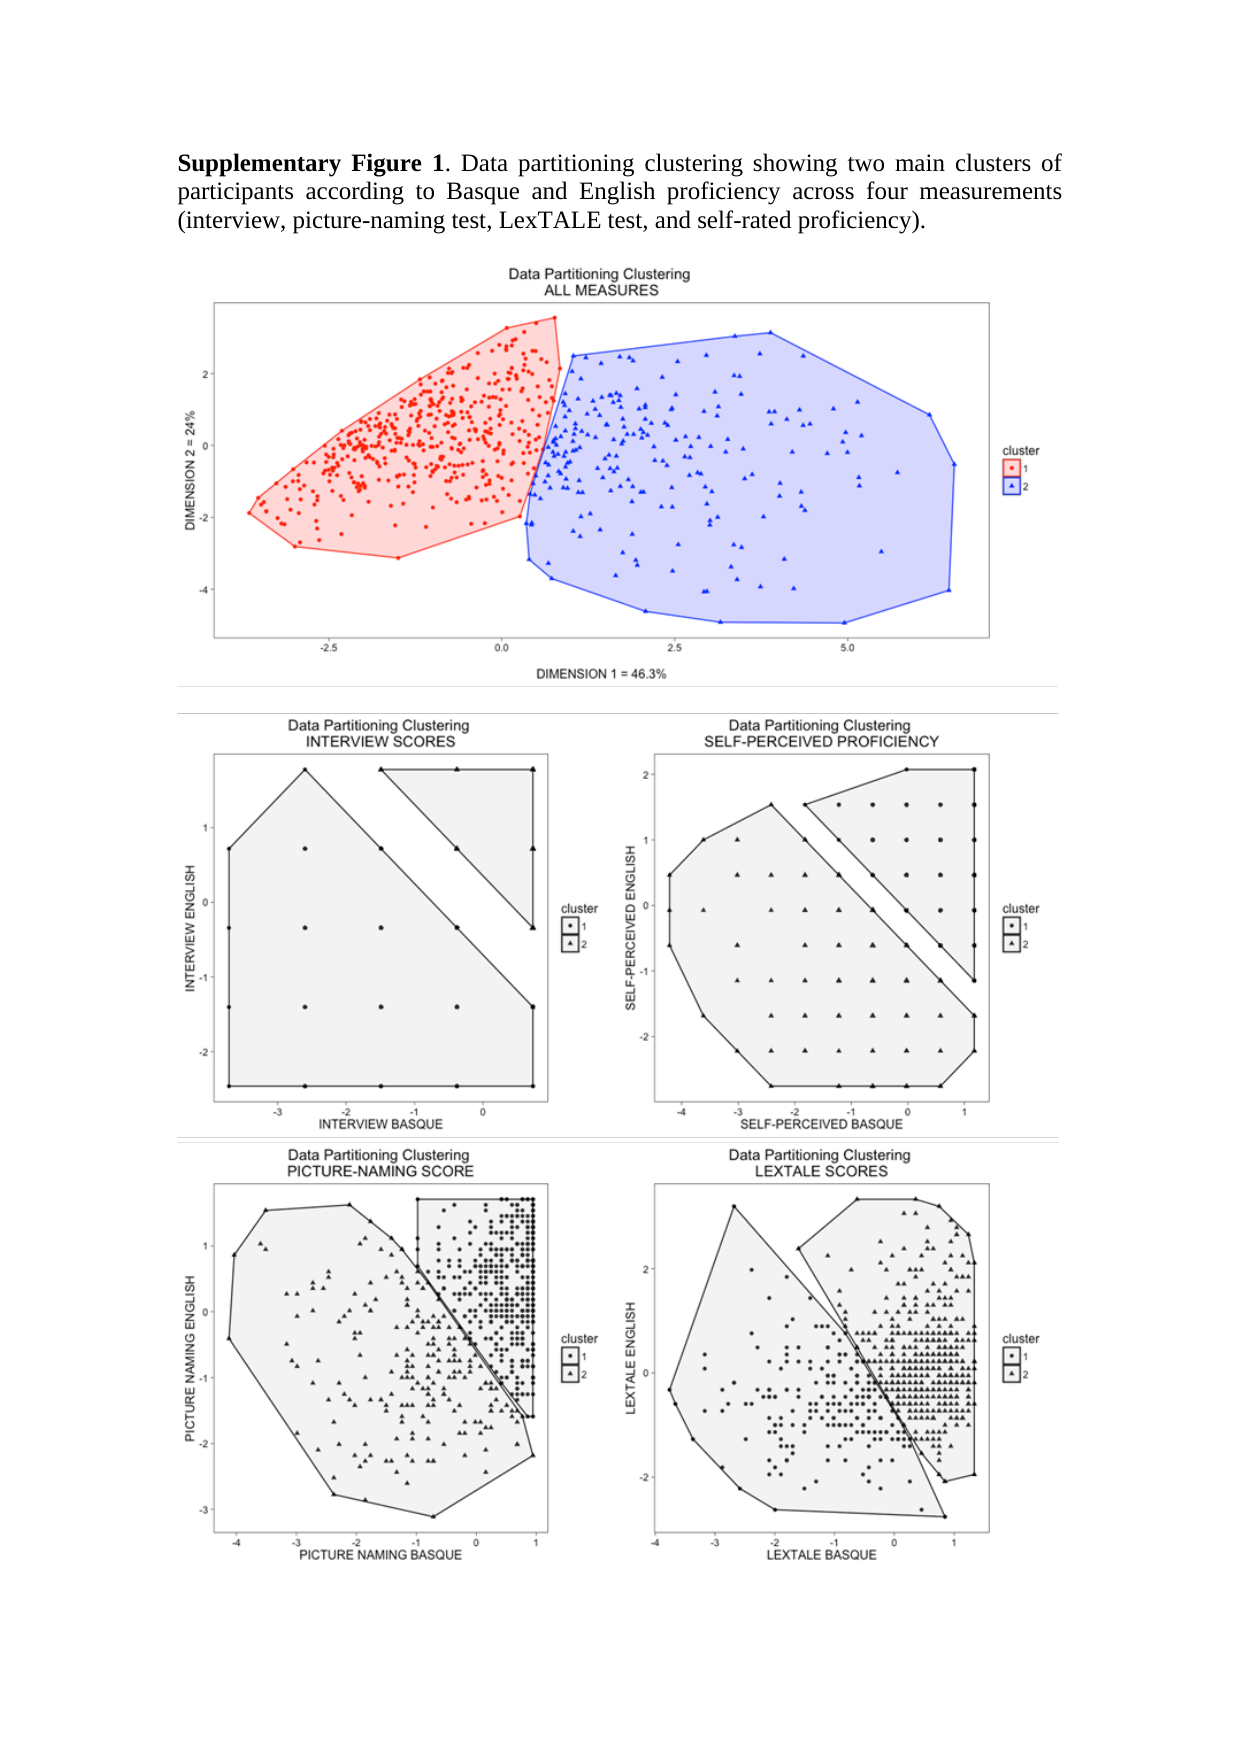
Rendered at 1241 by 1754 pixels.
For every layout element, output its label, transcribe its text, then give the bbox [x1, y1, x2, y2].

picture [177, 262, 1059, 1568]
text Supplementary Figure 1. Data partitioning clustering showing two main clusters of participants according to Basque and English proficiency across four measurements (interview, picture-naming test, LexTALE test, and self-rated proficiency). [177, 148, 1063, 234]
